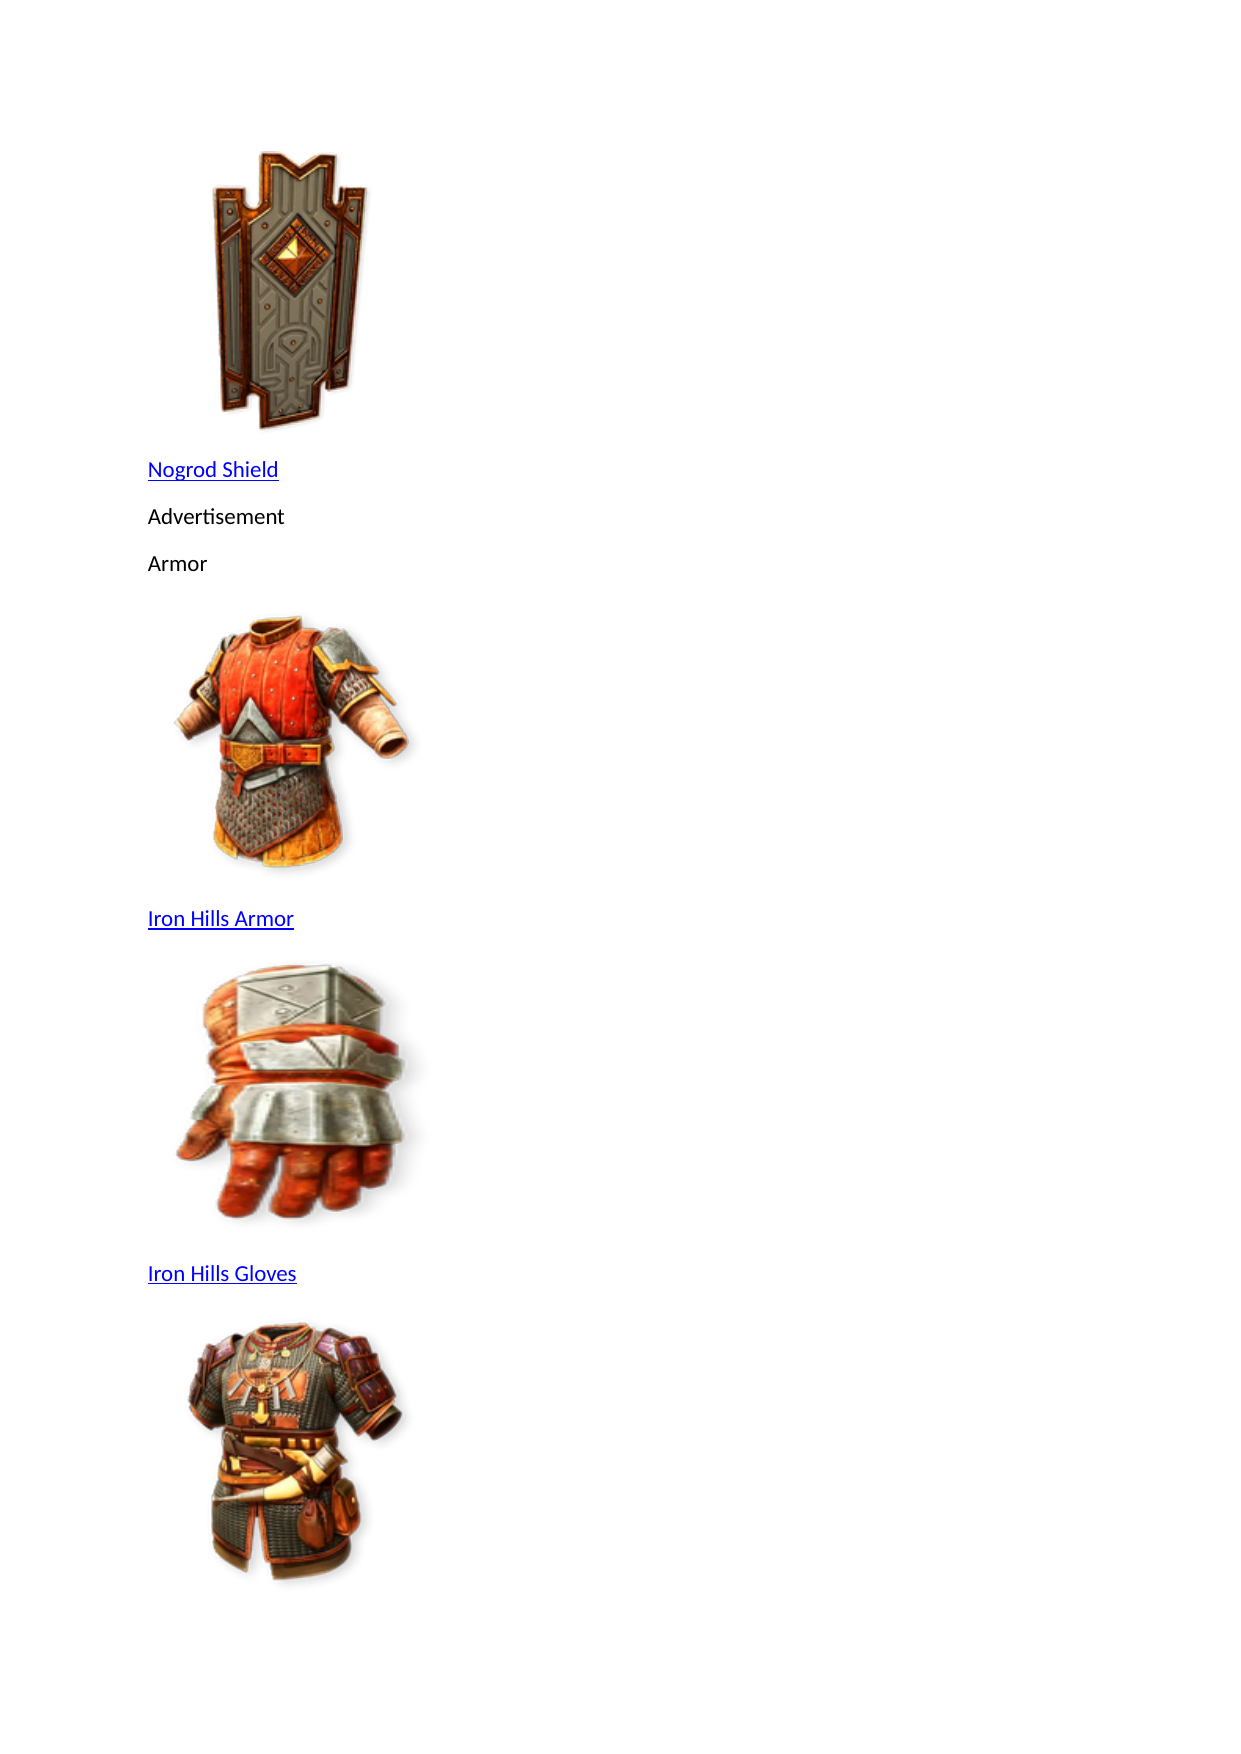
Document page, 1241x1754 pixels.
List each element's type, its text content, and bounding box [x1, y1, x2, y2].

picture [147, 147, 437, 437]
text Advertisement [148, 502, 1093, 530]
picture [147, 951, 437, 1240]
text Nogrod Shield [148, 456, 1093, 483]
text Iron Hills Armor [148, 904, 1093, 932]
picture [147, 596, 437, 886]
picture [147, 1305, 437, 1595]
text Armor [148, 549, 1093, 577]
text Iron Hills Gloves [148, 1259, 1093, 1287]
